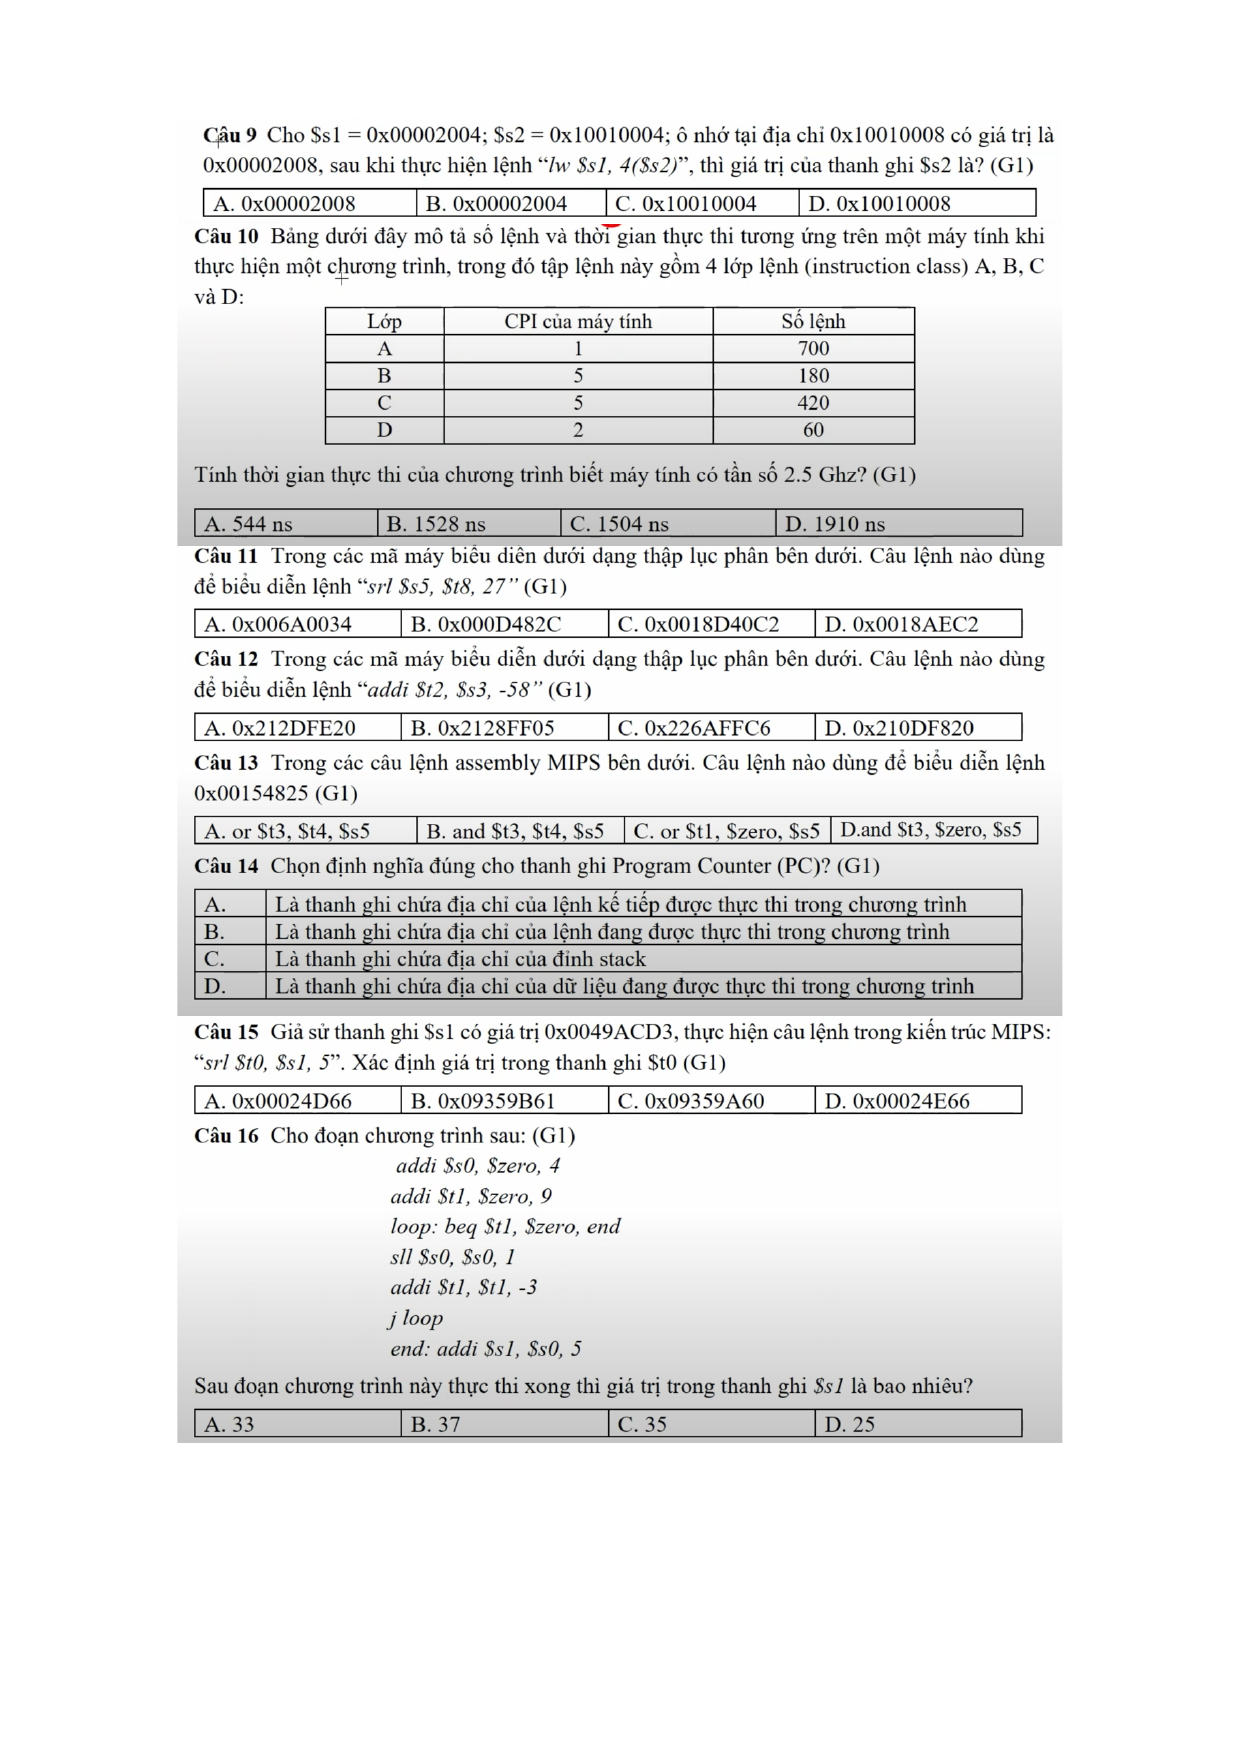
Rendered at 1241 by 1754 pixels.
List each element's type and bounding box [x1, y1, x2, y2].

picture [177, 118, 1063, 1443]
